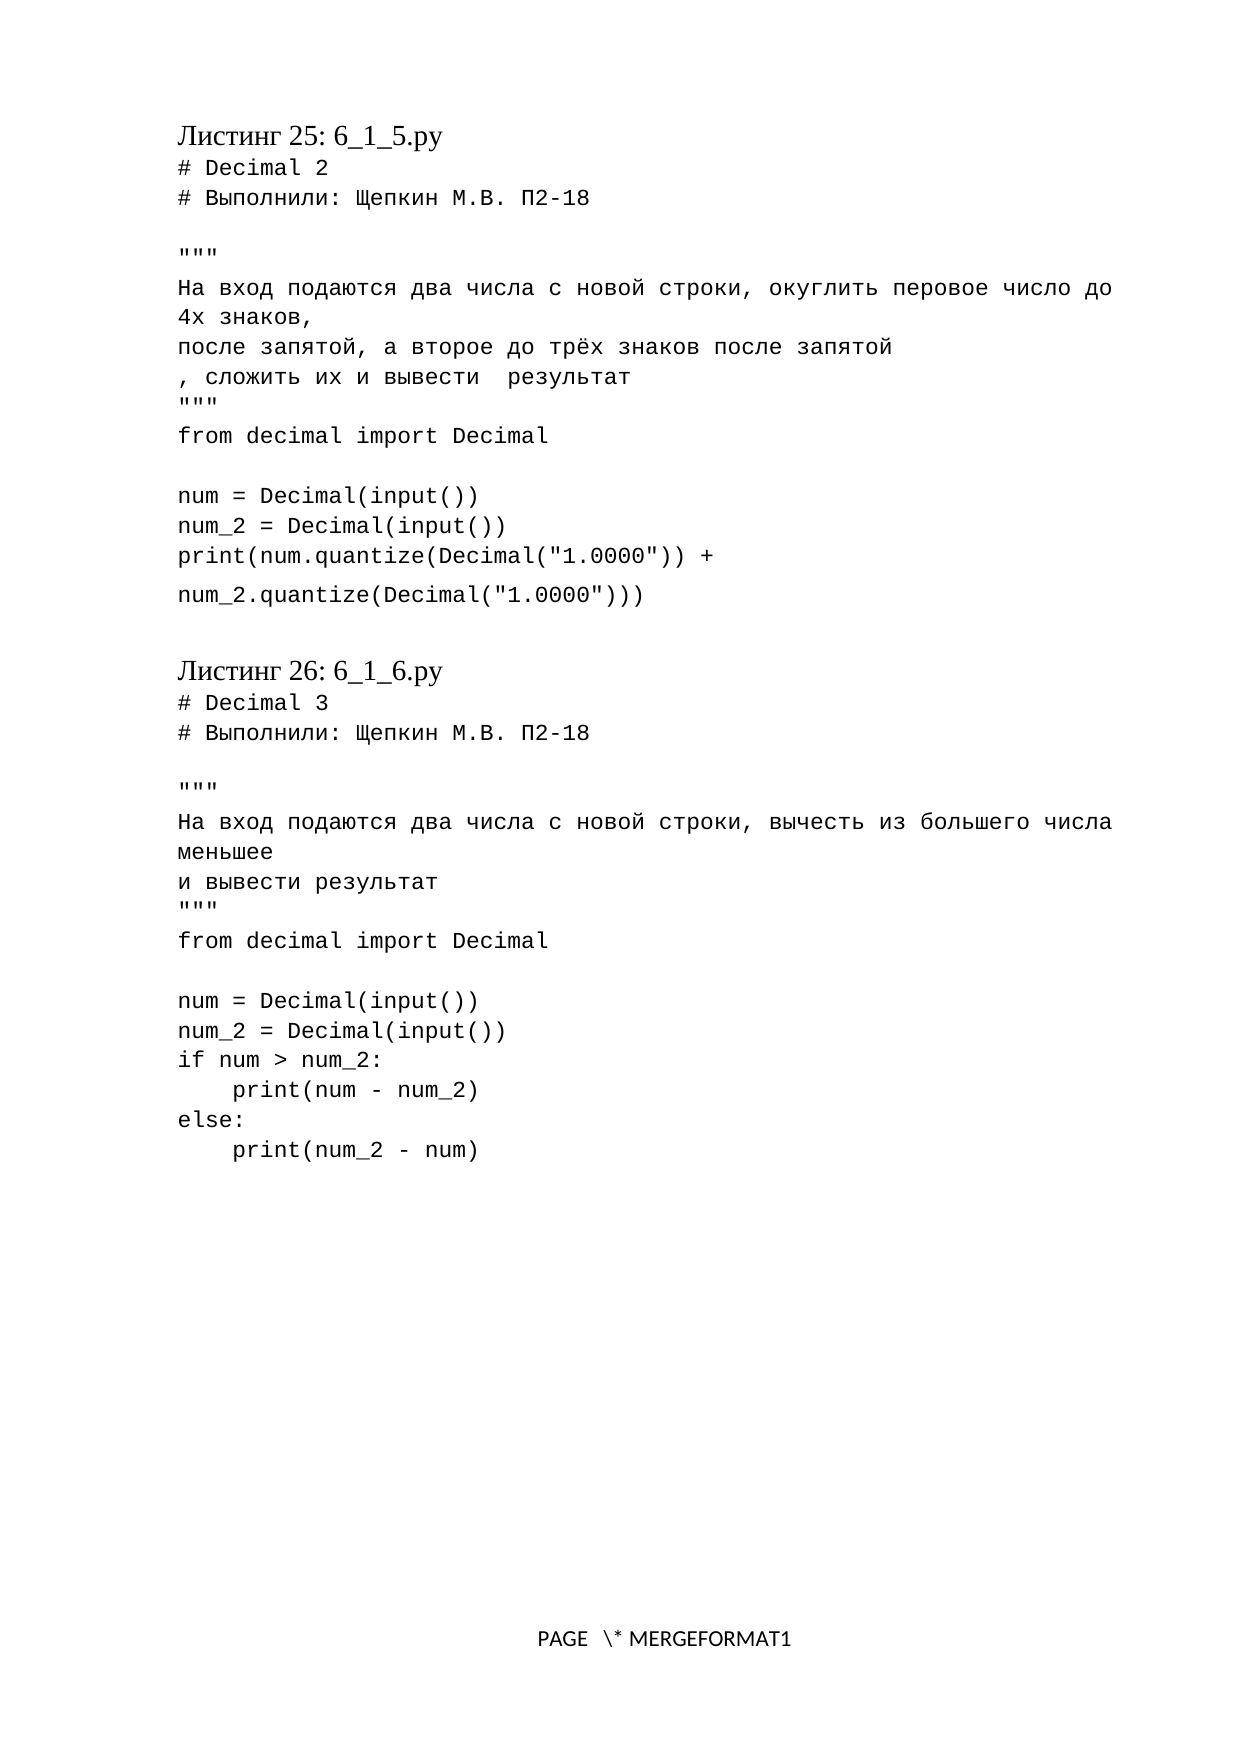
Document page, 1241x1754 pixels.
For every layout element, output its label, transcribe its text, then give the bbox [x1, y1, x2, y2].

text , сложить их и вывести результат [177, 365, 1152, 391]
text Листинг 26: 6_1_6.py [177, 653, 1152, 686]
text if num > num_2: [177, 1049, 1152, 1075]
text num = Decimal(input()) [177, 484, 1152, 510]
text from decimal import Decimal [177, 425, 1152, 451]
text num_2 = Decimal(input()) [177, 1019, 1152, 1045]
text num_2 = Decimal(input()) [177, 514, 1152, 540]
text после запятой, а второе до трёх знаков после запятой [177, 335, 1152, 361]
text На вход подаются два числа с новой строки, вычесть из большего числа меньшее [177, 810, 1152, 866]
text На вход подаются два числа с новой строки, окуглить перовое число до 4х знаков, [177, 276, 1152, 332]
text # Decimal 2 [177, 157, 1152, 183]
text Листинг 25: 6_1_5.py [177, 118, 1152, 152]
text """ [177, 900, 1152, 926]
text from decimal import Decimal [177, 929, 1152, 956]
text """ [177, 246, 1152, 272]
text и вывести результат [177, 870, 1152, 896]
text print(num.quantize(Decimal("1.0000")) + num_2.quantize(Decimal("1.0000"))) [177, 544, 1152, 609]
text else: [177, 1108, 1152, 1134]
text print(num_2 - num) [177, 1138, 1152, 1164]
text # Выполнили: Щепкин М.В. П2-18 [177, 186, 1152, 212]
text """ [177, 395, 1152, 421]
text # Decimal 3 [177, 691, 1152, 717]
text """ [177, 781, 1152, 807]
text print(num - num_2) [177, 1078, 1152, 1104]
text num = Decimal(input()) [177, 989, 1152, 1015]
text # Выполнили: Щепкин М.В. П2-18 [177, 721, 1152, 747]
